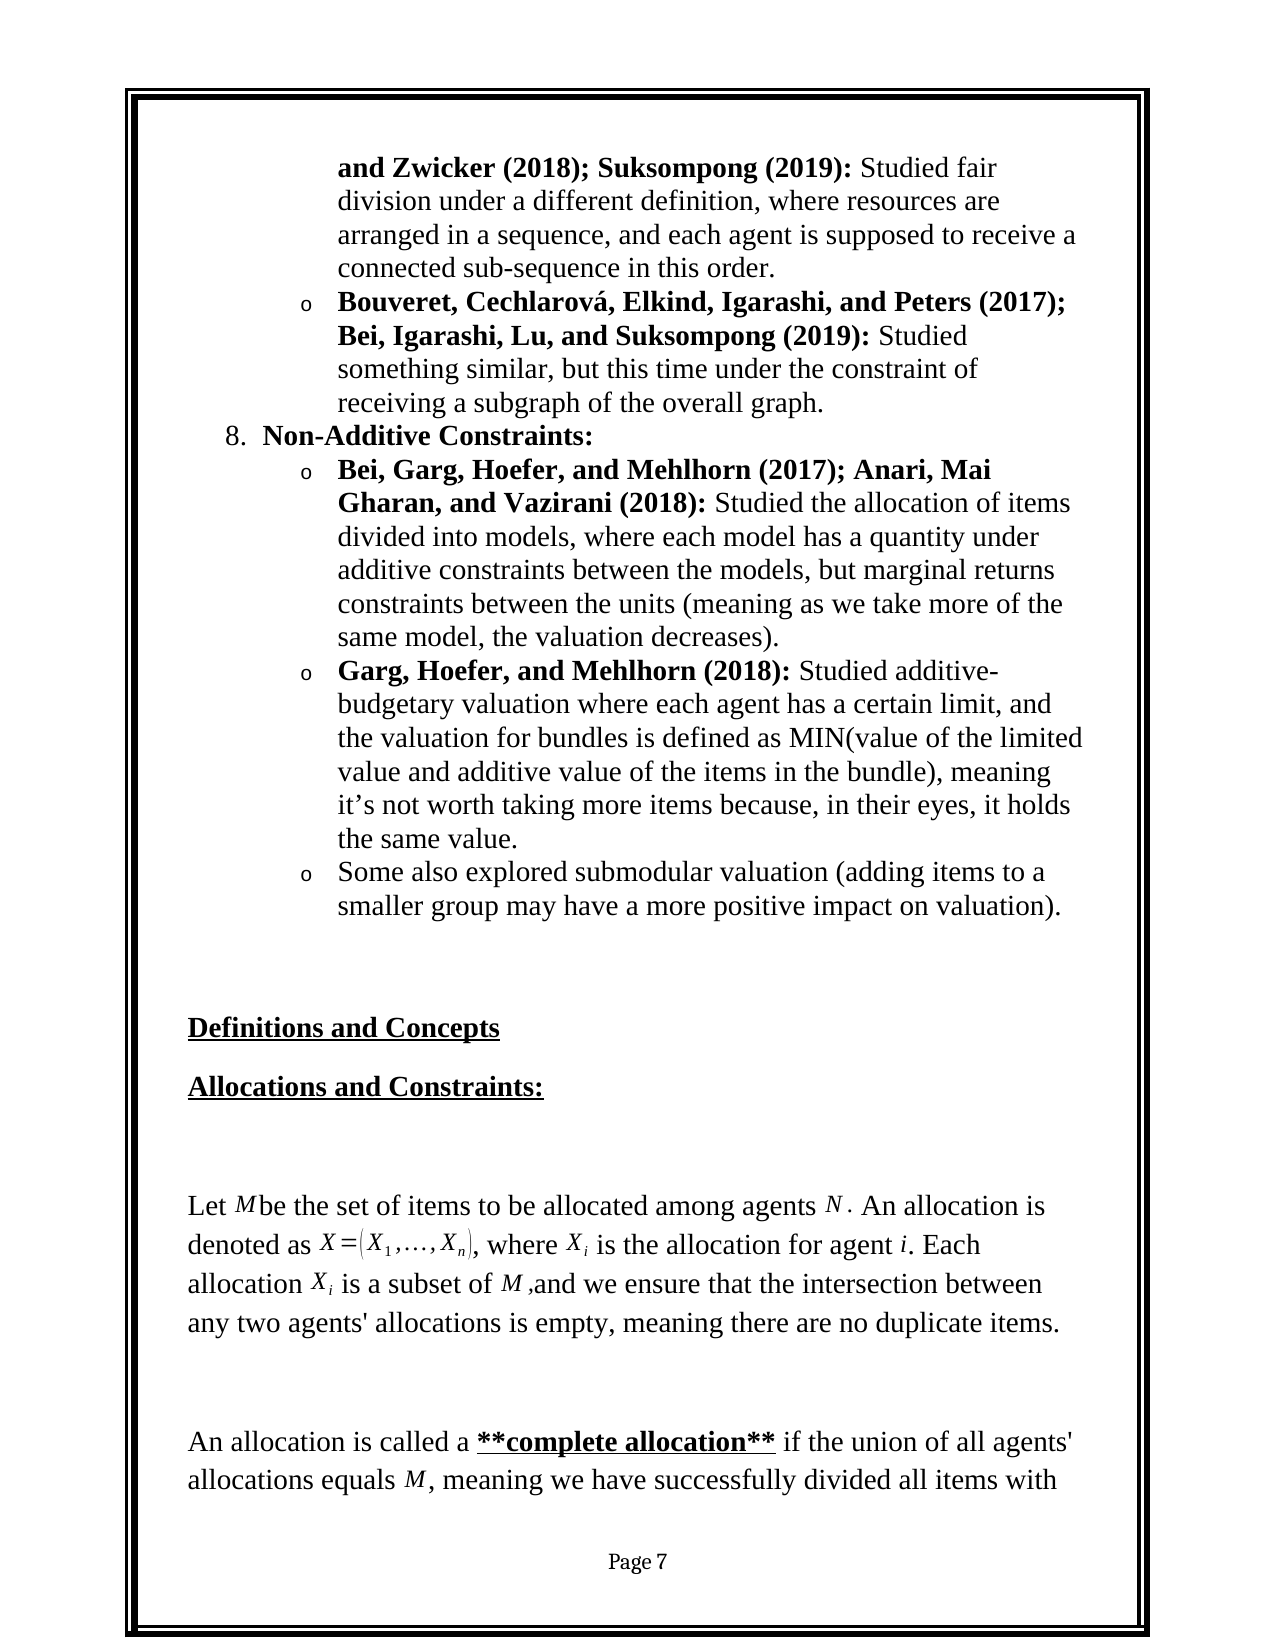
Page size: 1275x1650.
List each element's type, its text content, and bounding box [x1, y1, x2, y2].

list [300, 150, 1087, 284]
list Bouveret, Cechlarová, Elkind, Igarashi, and Peters (2017); Bei, Igarashi, Lu, and Suksompong (2019): Studied something similar, but this time under the constraint of receiving a subgraph of the overall graph. [300, 284, 1087, 418]
list Bei, Garg, Hoefer, and Mehlhorn (2017); Anari, Mai Gharan, and Vazirani (2018): Studied the allocation of items divided into models, where each model has a quantity under additive constraints between the models, but marginal returns constraints between the units (meaning as we take more of the same model, the valuation decreases). [300, 452, 1087, 653]
list Some also explored submodular valuation (adding items to a smaller group may have a more positive impact on valuation). [300, 854, 1087, 921]
list Garg, Hoefer, and Mehlhorn (2018): Studied additive-budgetary valuation where each agent has a certain limit, and the valuation for bundles is defined as MIN(value of the limited value and additive value of the items in the bundle), meaning it’s not worth taking more items because, in their eyes, it holds the same value. [300, 653, 1087, 854]
text Allocations and Constraints: [187, 1069, 1087, 1103]
list Non-Additive Constraints: [225, 418, 1087, 452]
text Let be the set of items to be allocated among agents An allocation is denoted as , where is the allocation for agent . Each allocation is a subset of and we ensure that the intersection between any two agents' allocations is empty, meaning there are no duplicate items. [187, 1188, 1087, 1338]
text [187, 1424, 1087, 1496]
text Definitions and Concepts [187, 1010, 1087, 1043]
